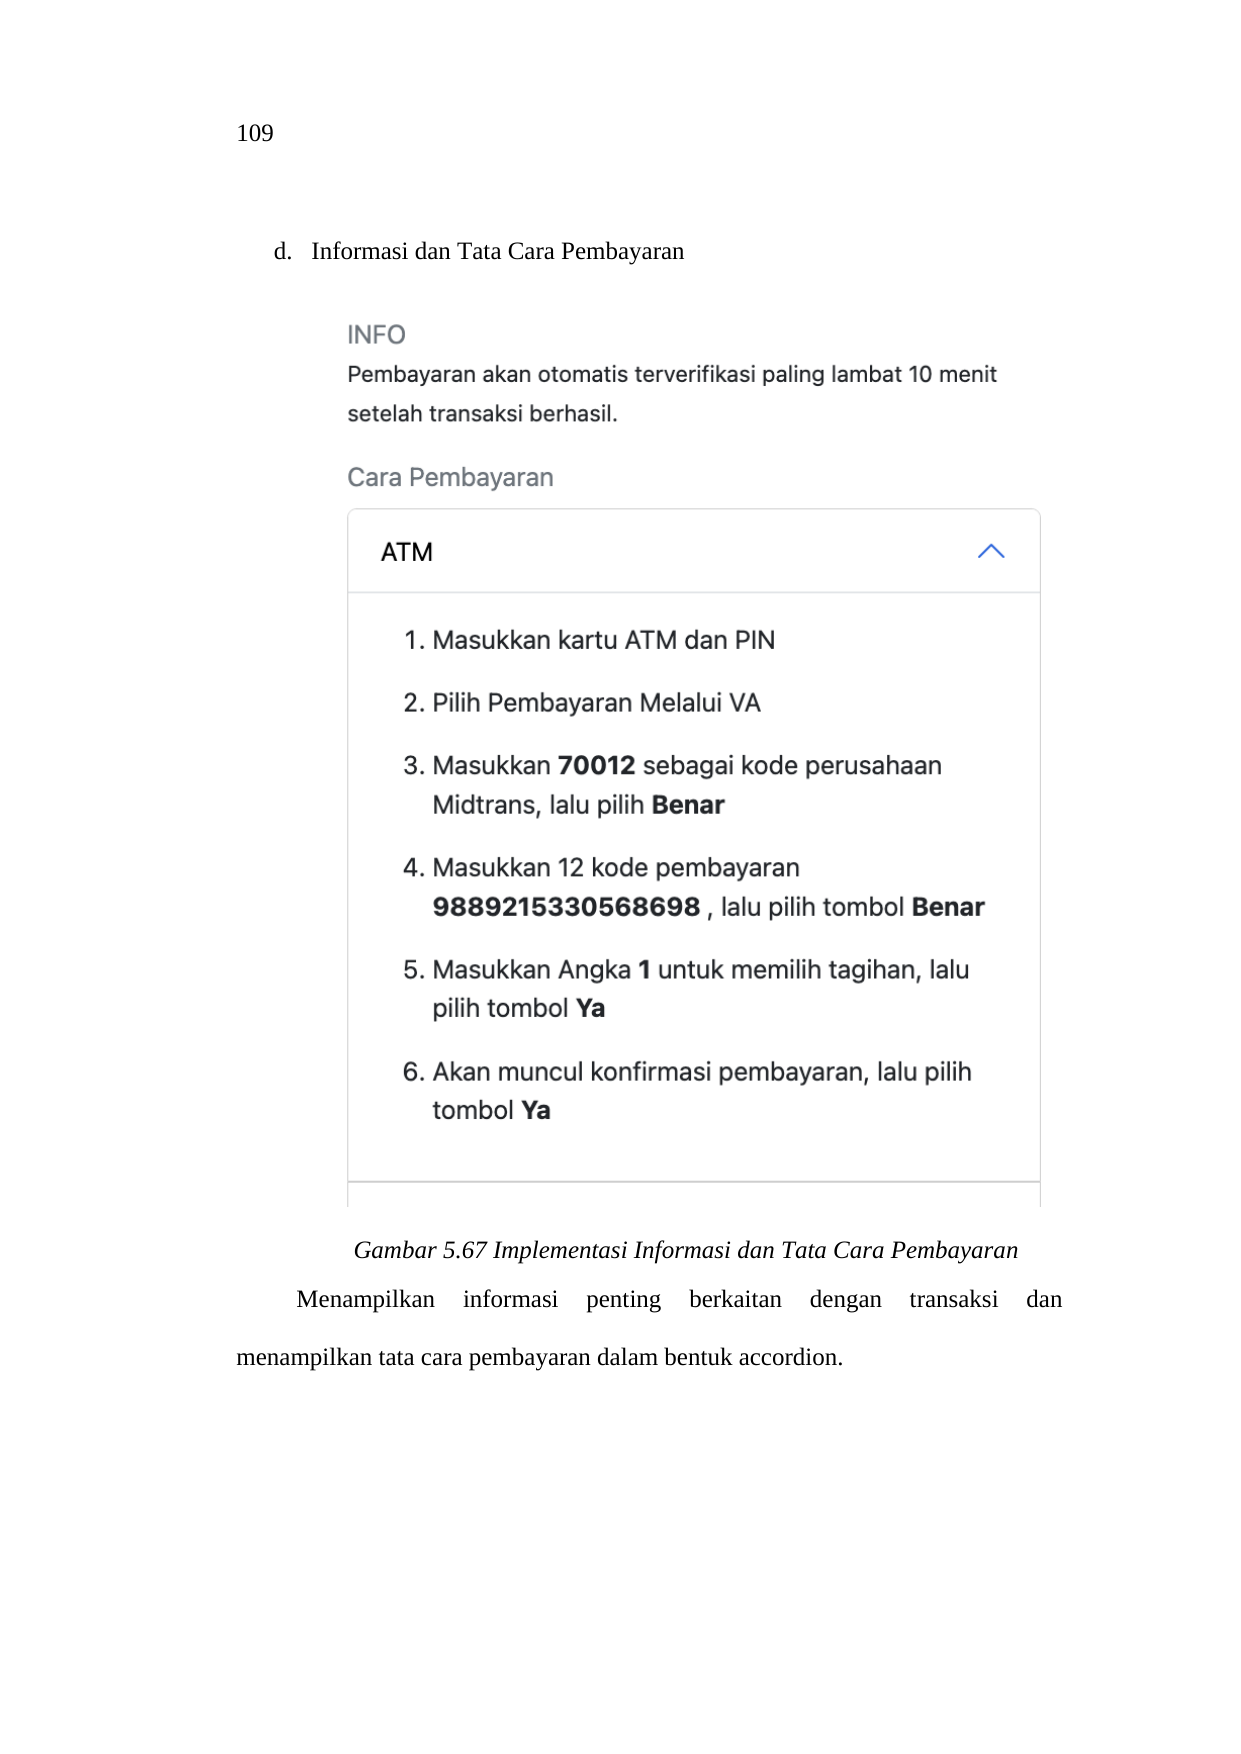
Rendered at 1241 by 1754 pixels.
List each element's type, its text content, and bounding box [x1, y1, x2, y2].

picture [322, 293, 1052, 1207]
text Menampilkan informasi penting berkaitan dengan transaksi dan menampilkan tata cara pembayaran dalam bentuk accordion. [236, 1284, 1063, 1371]
list Informasi dan Tata Cara Pembayaran [274, 236, 1063, 265]
